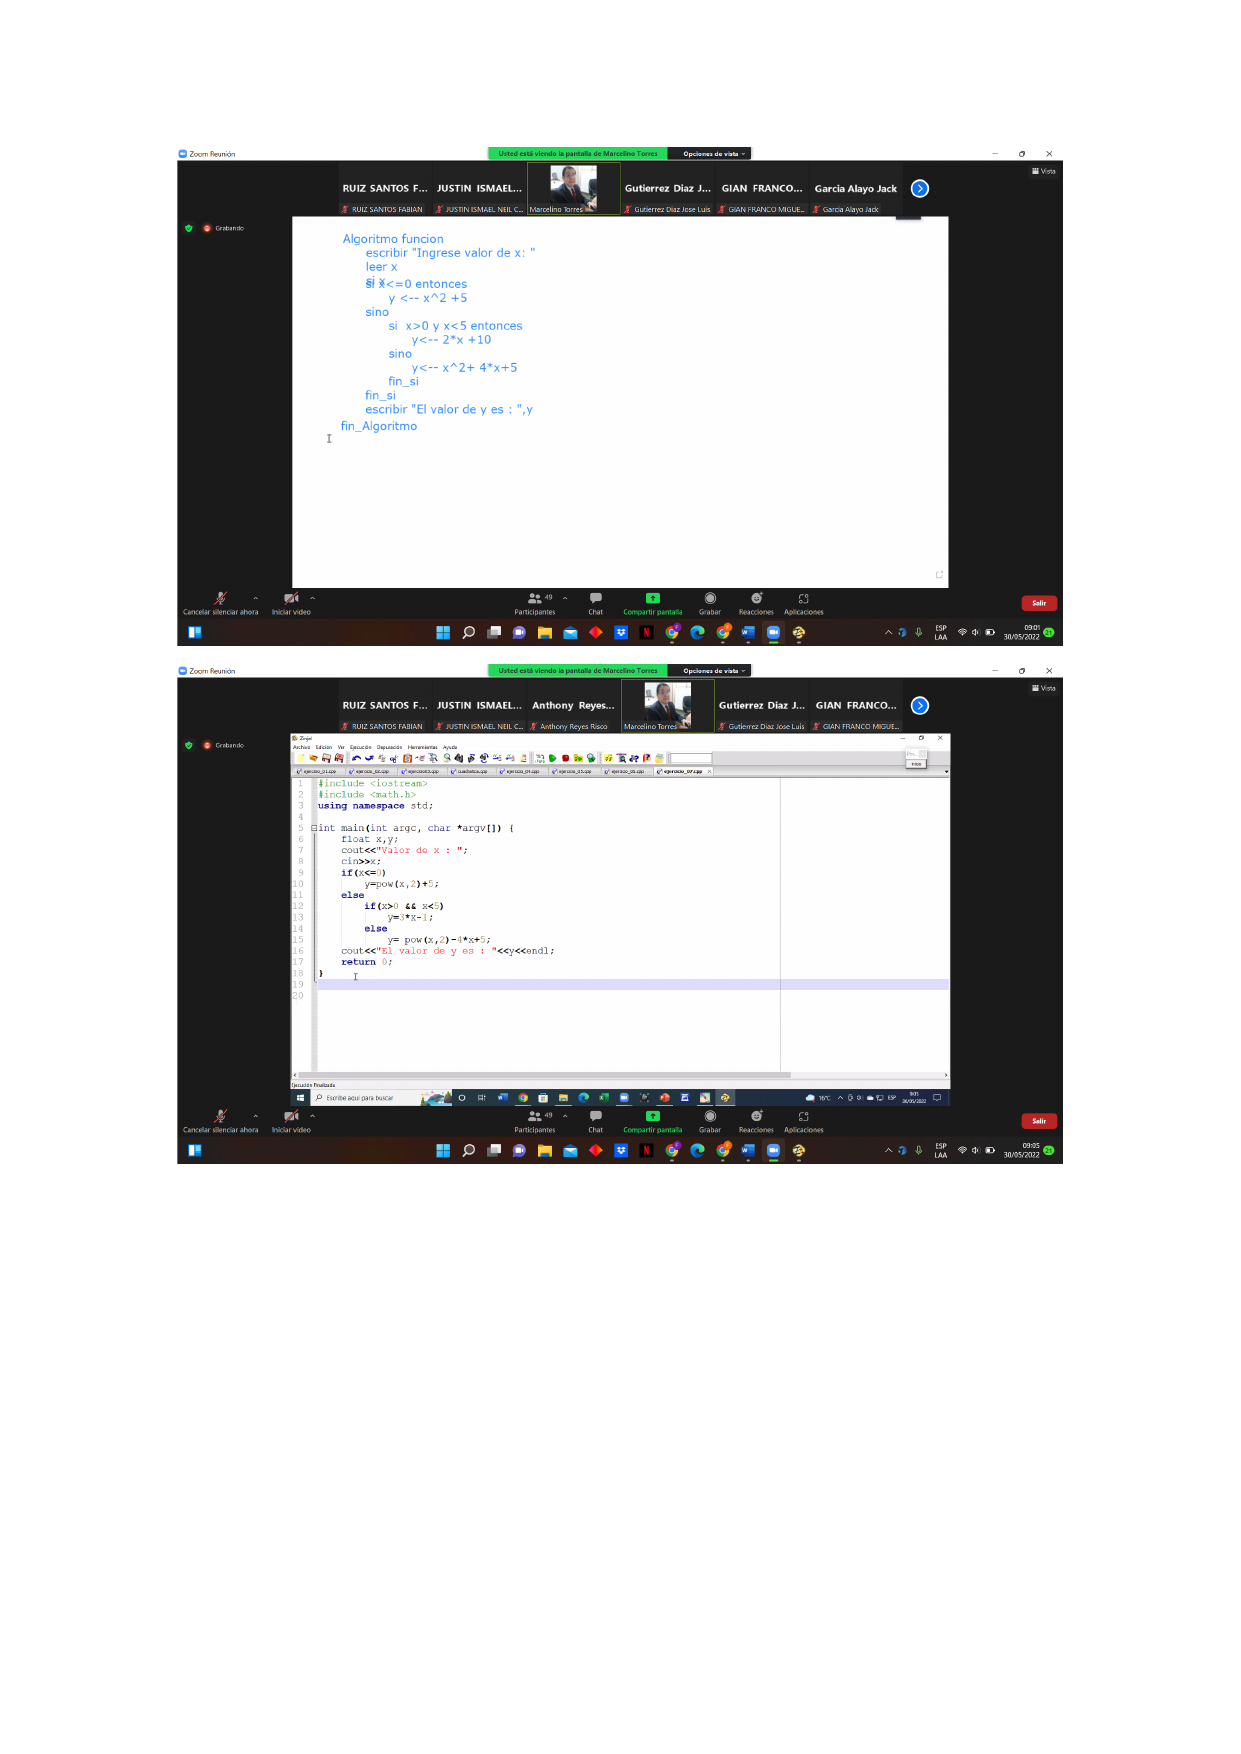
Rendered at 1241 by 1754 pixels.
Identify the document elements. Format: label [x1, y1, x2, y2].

picture [177, 147, 1063, 646]
picture [177, 664, 1063, 1164]
